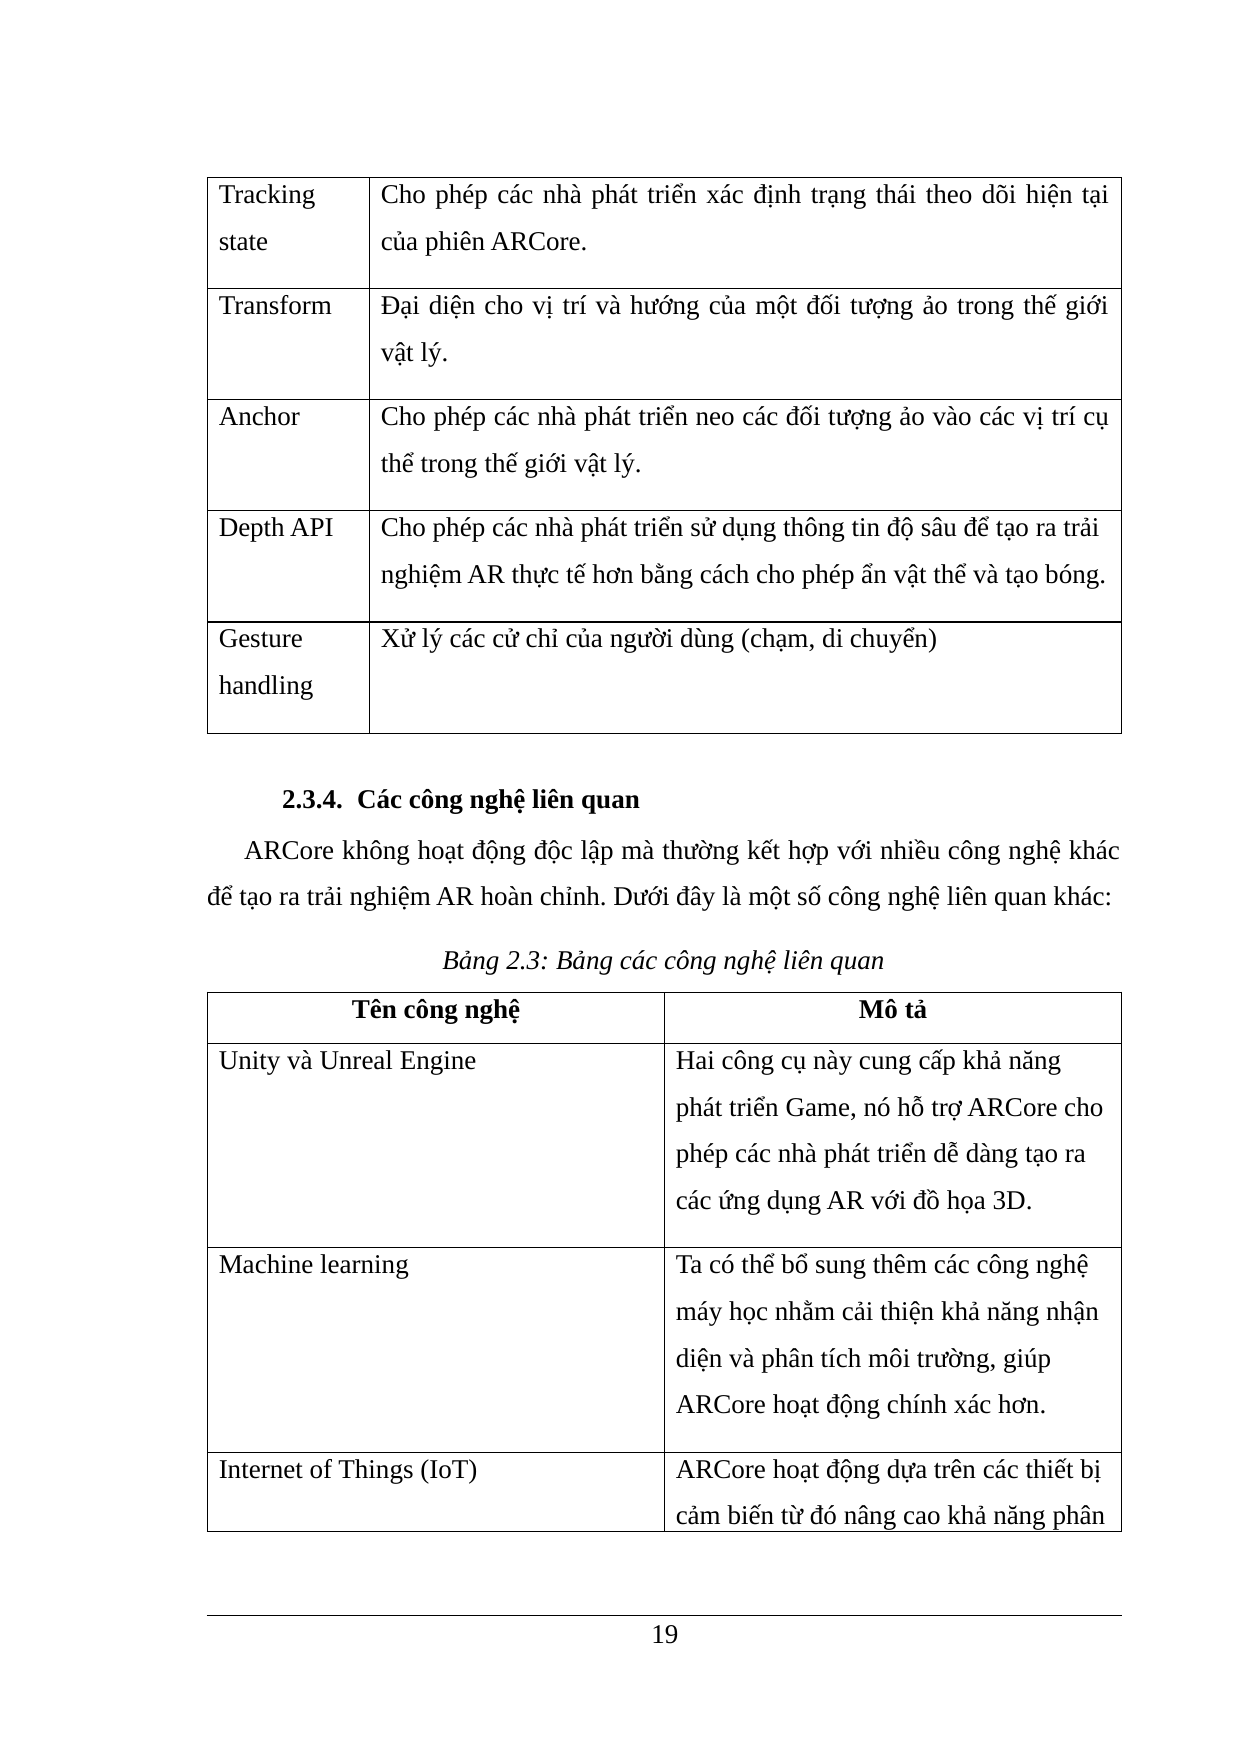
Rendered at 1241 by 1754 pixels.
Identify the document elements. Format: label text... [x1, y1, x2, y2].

table_cell Machine learning [208, 1248, 664, 1452]
table_cell Xử lý các cử chỉ của người dùng (chạm, di chuyển) [370, 623, 1121, 732]
subtitle Các công nghệ liên quan [282, 784, 1122, 815]
table_header Mô tả [665, 993, 1121, 1043]
table_cell Cho phép các nhà phát triển xác định trạng thái theo dõi hiện tại của phiên ARCore. [370, 178, 1121, 288]
table_cell Tracking state [208, 178, 369, 288]
table_cell Hai công cụ này cung cấp khả năng phát triển Game, nó hỗ trợ ARCore cho phép các nhà phát triển dễ dàng tạo ra các ứng dụng AR với đồ họa 3D. [665, 1044, 1121, 1247]
table_cell Gesture handling [208, 623, 369, 732]
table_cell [665, 1453, 1121, 1531]
table_cell Cho phép các nhà phát triển sử dụng thông tin độ sâu để tạo ra trải nghiệm AR thực tế hơn bằng cách cho phép ẩn vật thể và tạo bóng. [370, 511, 1121, 621]
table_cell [208, 1453, 664, 1531]
table_cell Unity và Unreal Engine [208, 1044, 664, 1247]
table_cell Ta có thể bổ sung thêm các công nghệ máy học nhằm cải thiện khả năng nhận diện và phân tích môi trường, giúp ARCore hoạt động chính xác hơn. [665, 1248, 1121, 1452]
table_cell Đại diện cho vị trí và hướng của một đối tượng ảo trong thế giới vật lý. [370, 289, 1121, 399]
text ARCore không hoạt động độc lập mà thường kết hợp với nhiều công nghệ khác để tạo ra trải nghiệm AR hoàn chỉnh. Dưới đây là một số công nghệ liên quan khác: [207, 834, 1122, 912]
table_cell Anchor [208, 400, 369, 510]
table_cell Depth API [208, 511, 369, 621]
table_cell Cho phép các nhà phát triển neo các đối tượng ảo vào các vị trí cụ thể trong thế giới vật lý. [370, 400, 1121, 510]
table_cell Transform [208, 289, 369, 399]
table_header Tên công nghệ [208, 993, 664, 1043]
